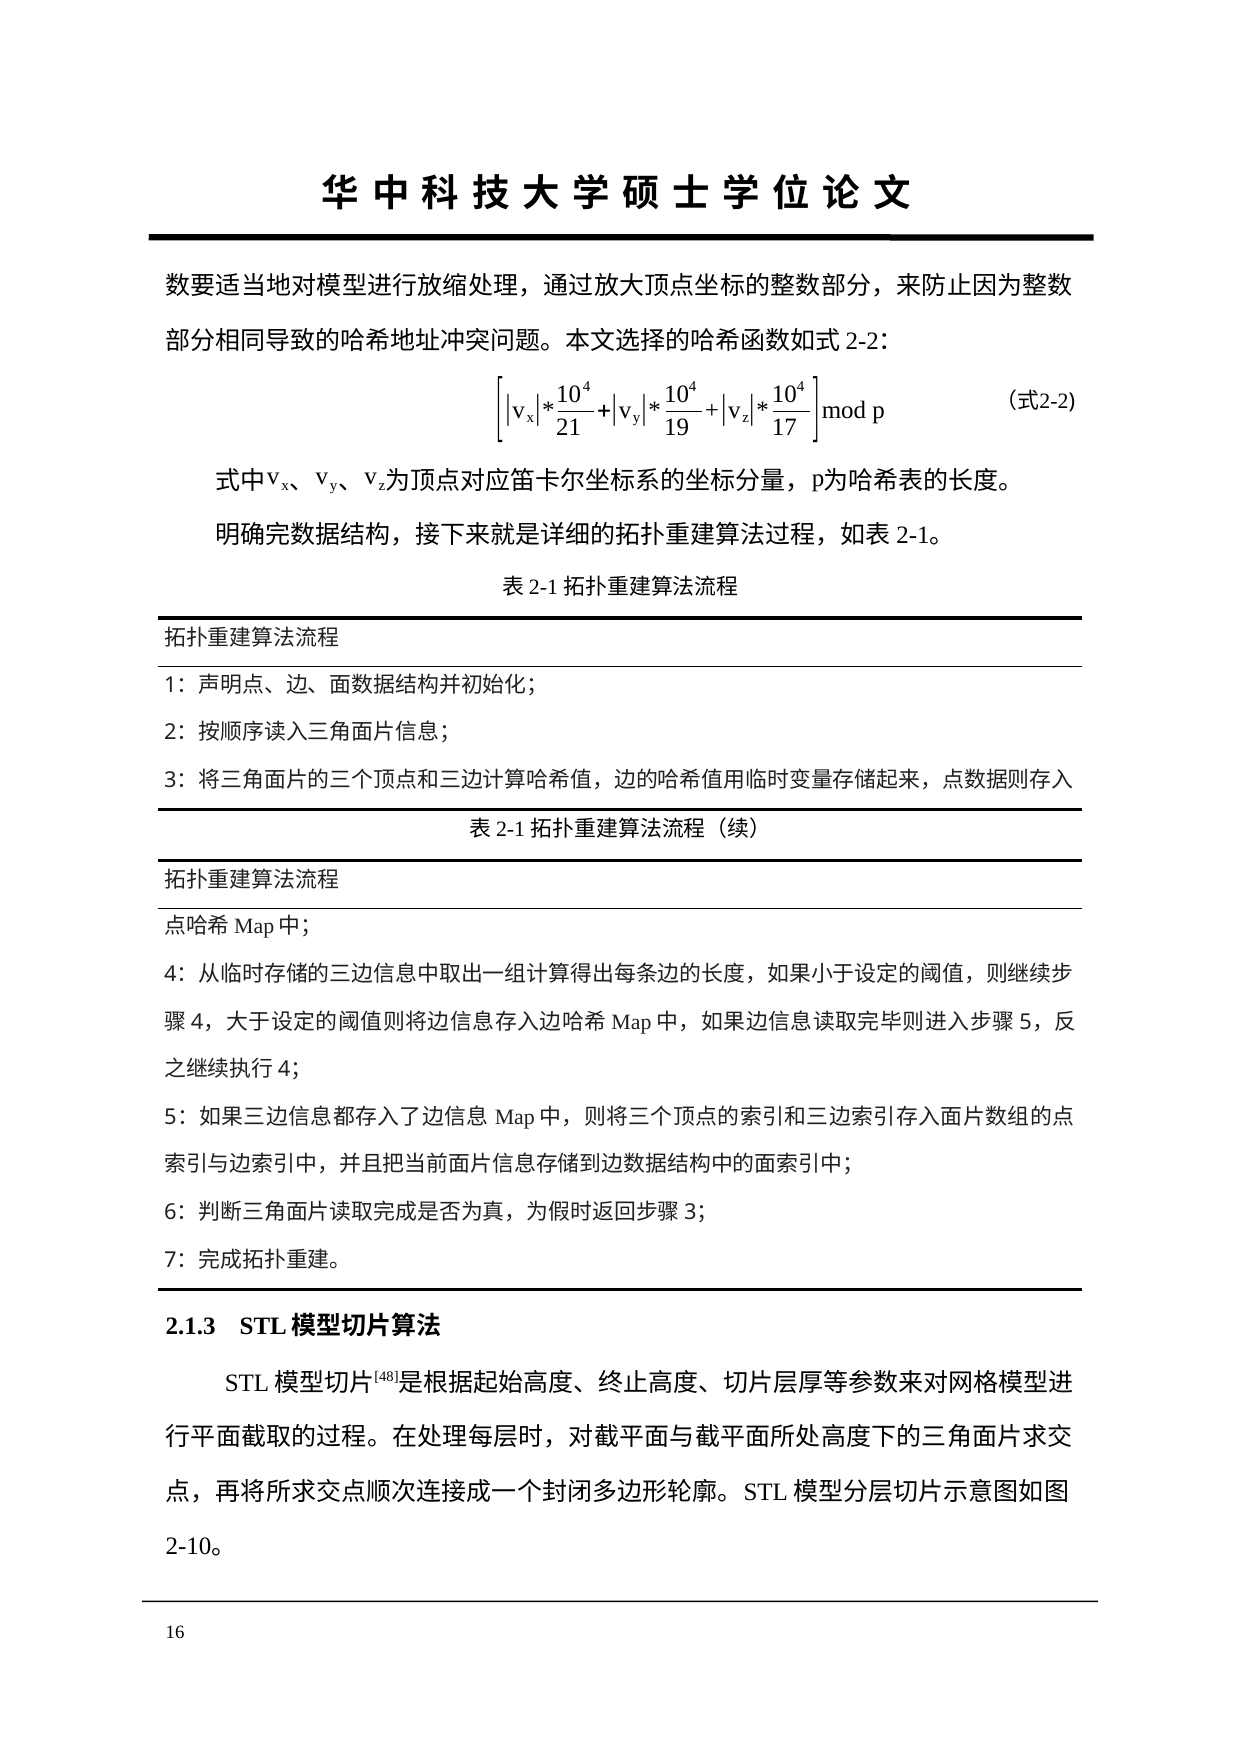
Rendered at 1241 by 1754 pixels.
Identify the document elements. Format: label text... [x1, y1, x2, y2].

text 表 2-1 拓扑重建算法流程 [165, 569, 1075, 601]
table_cell 1：声明点、边、面数据结构并初始化； 2：按顺序读入三角面片信息； 3：将三角面片的三个顶点和三边计算哈希值，边的哈希值用临时变量存储起来，点数据则存入 [158, 667, 1082, 808]
table_header 拓扑重建算法流程 [158, 862, 1082, 907]
text 明确完数据结构，接下来就是详细的拓扑重建算法过程，如表 2-1。 [165, 514, 1075, 551]
table_cell 点哈希Map中； 4：从临时存储的三边信息中取出一组计算得出每条边的长度，如果小于设定的阈值，则继续步骤4，大于设定的阈值则将边信息存入边哈希Map中，如果边信息读取完毕则进入步骤5，反之继续执行4； 5：如果三边信息都存入了边信息Map中，则将三个顶点的索引和三边索引存入面片数组的点索引与边索引中，并且把当前面片信息存储到边数据结构中的面索引中； 6：判断三角面片读取完成是否为真，为假时返回步骤3； 7：完成拓扑重建。 [158, 909, 1082, 1288]
text （式2-2) [165, 374, 1075, 443]
subtitle STL模型切片算法 [165, 1305, 1075, 1342]
text 式中、、为顶点对应笛卡尔坐标系的坐标分量，为哈希表的长度。 [165, 460, 1075, 496]
text 表 2-1 拓扑重建算法流程（续） [165, 811, 1075, 843]
table_header 拓扑重建算法流程 [158, 620, 1082, 666]
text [165, 266, 1075, 356]
